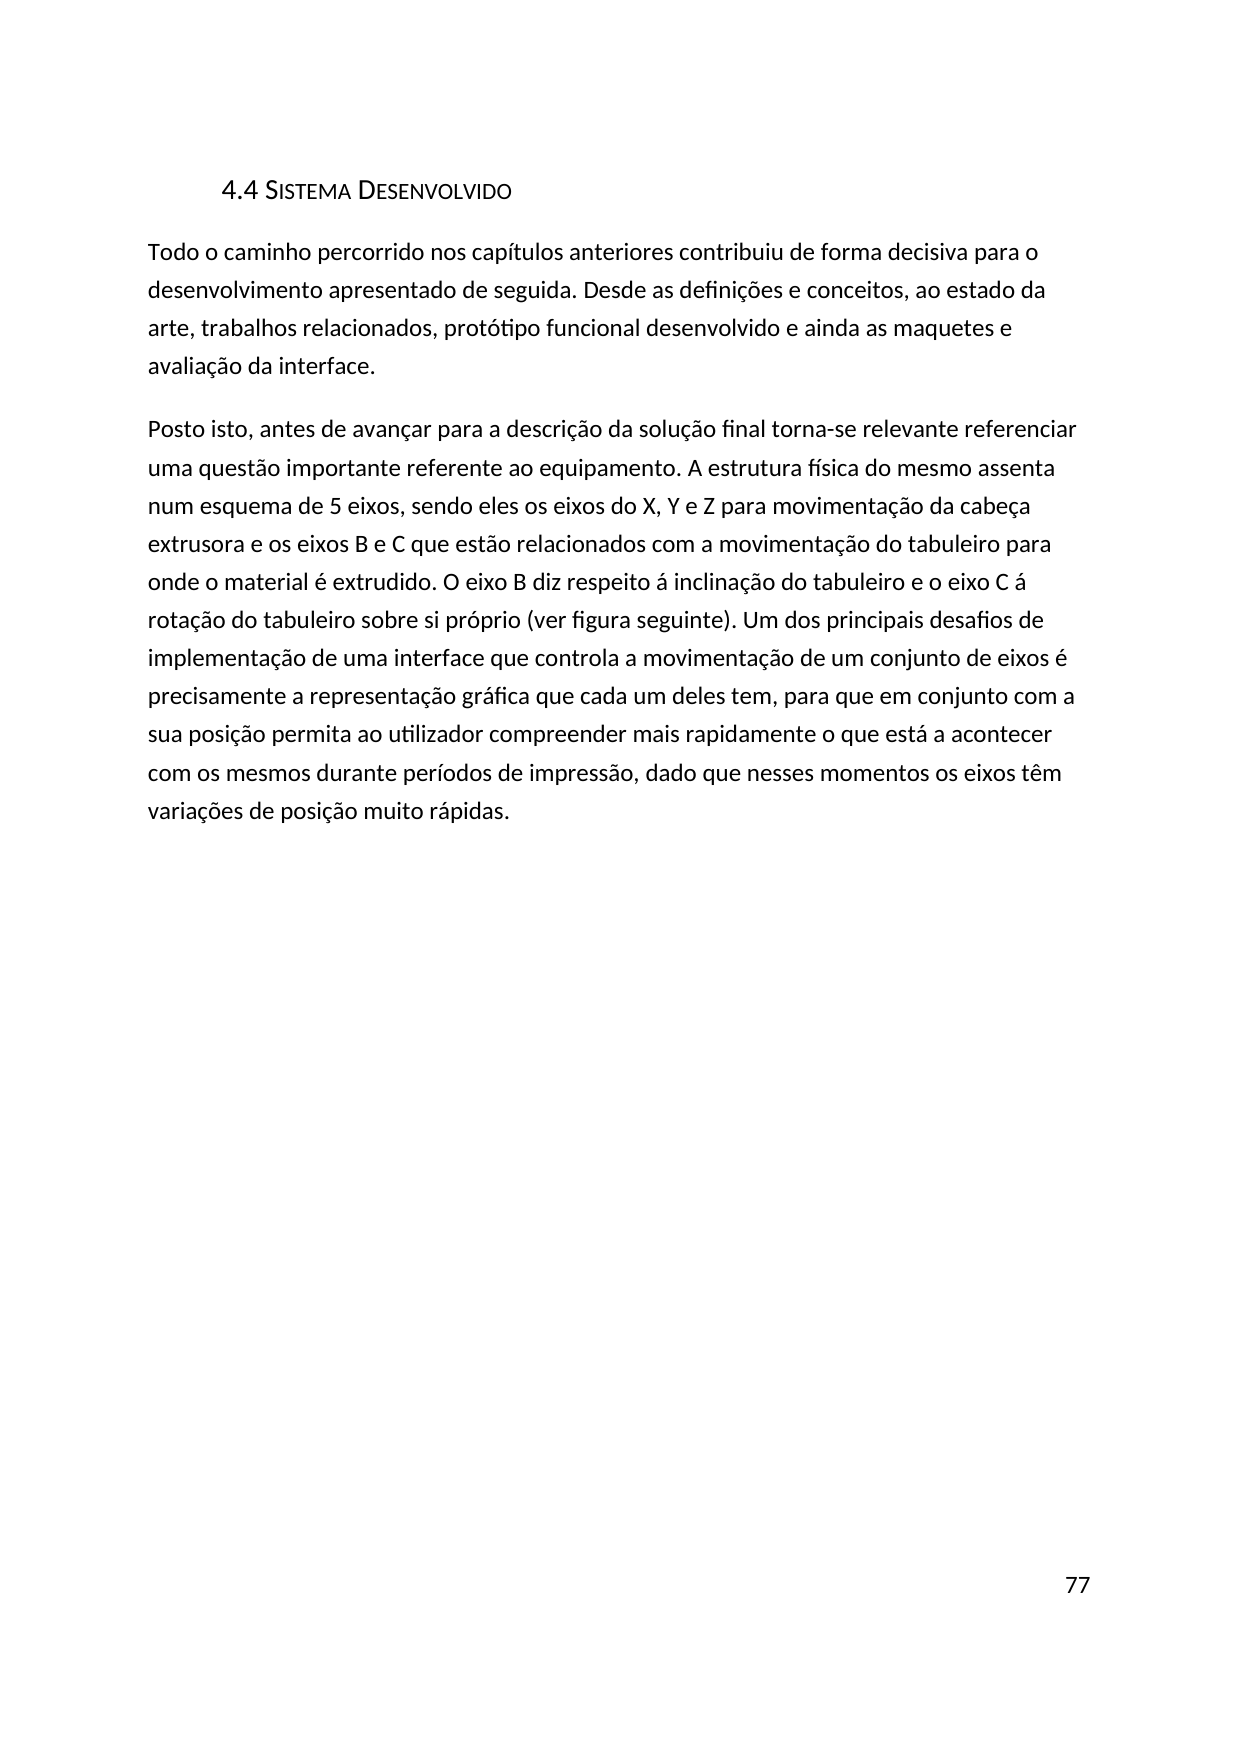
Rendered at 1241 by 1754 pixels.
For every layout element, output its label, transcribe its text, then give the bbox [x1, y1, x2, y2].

text Todo o caminho percorrido nos capítulos anteriores contribuiu de forma decisiva para o desenvolvimento apresentado de seguida. Desde as definições e conceitos, ao estado da arte, trabalhos relacionados, protótipo funcional desenvolvido e ainda as maquetes e avaliação da interface. [148, 236, 1090, 381]
subtitle 4.4 Sistema Desenvolvido [148, 171, 1090, 206]
text Posto isto, antes de avançar para a descrição da solução final torna-se relevante referenciar uma questão importante referente ao equipamento. A estrutura física do mesmo assenta num esquema de 5 eixos, sendo eles os eixos do X, Y e Z para movimentação da cabeça extrusora e os eixos B e C que estão relacionados com a movimentação do tabuleiro para onde o material é extrudido. O eixo B diz respeito á inclinação do tabuleiro e o eixo C á rotação do tabuleiro sobre si próprio (ver figura seguinte). Um dos principais desafios de implementação de uma interface que controla a movimentação de um conjunto de eixos é precisamente a representação gráfica que cada um deles tem, para que em conjunto com a sua posição permita ao utilizador compreender mais rapidamente o que está a acontecer com os mesmos durante períodos de impressão, dado que nesses momentos os eixos têm variações de posição muito rápidas. [148, 413, 1090, 825]
